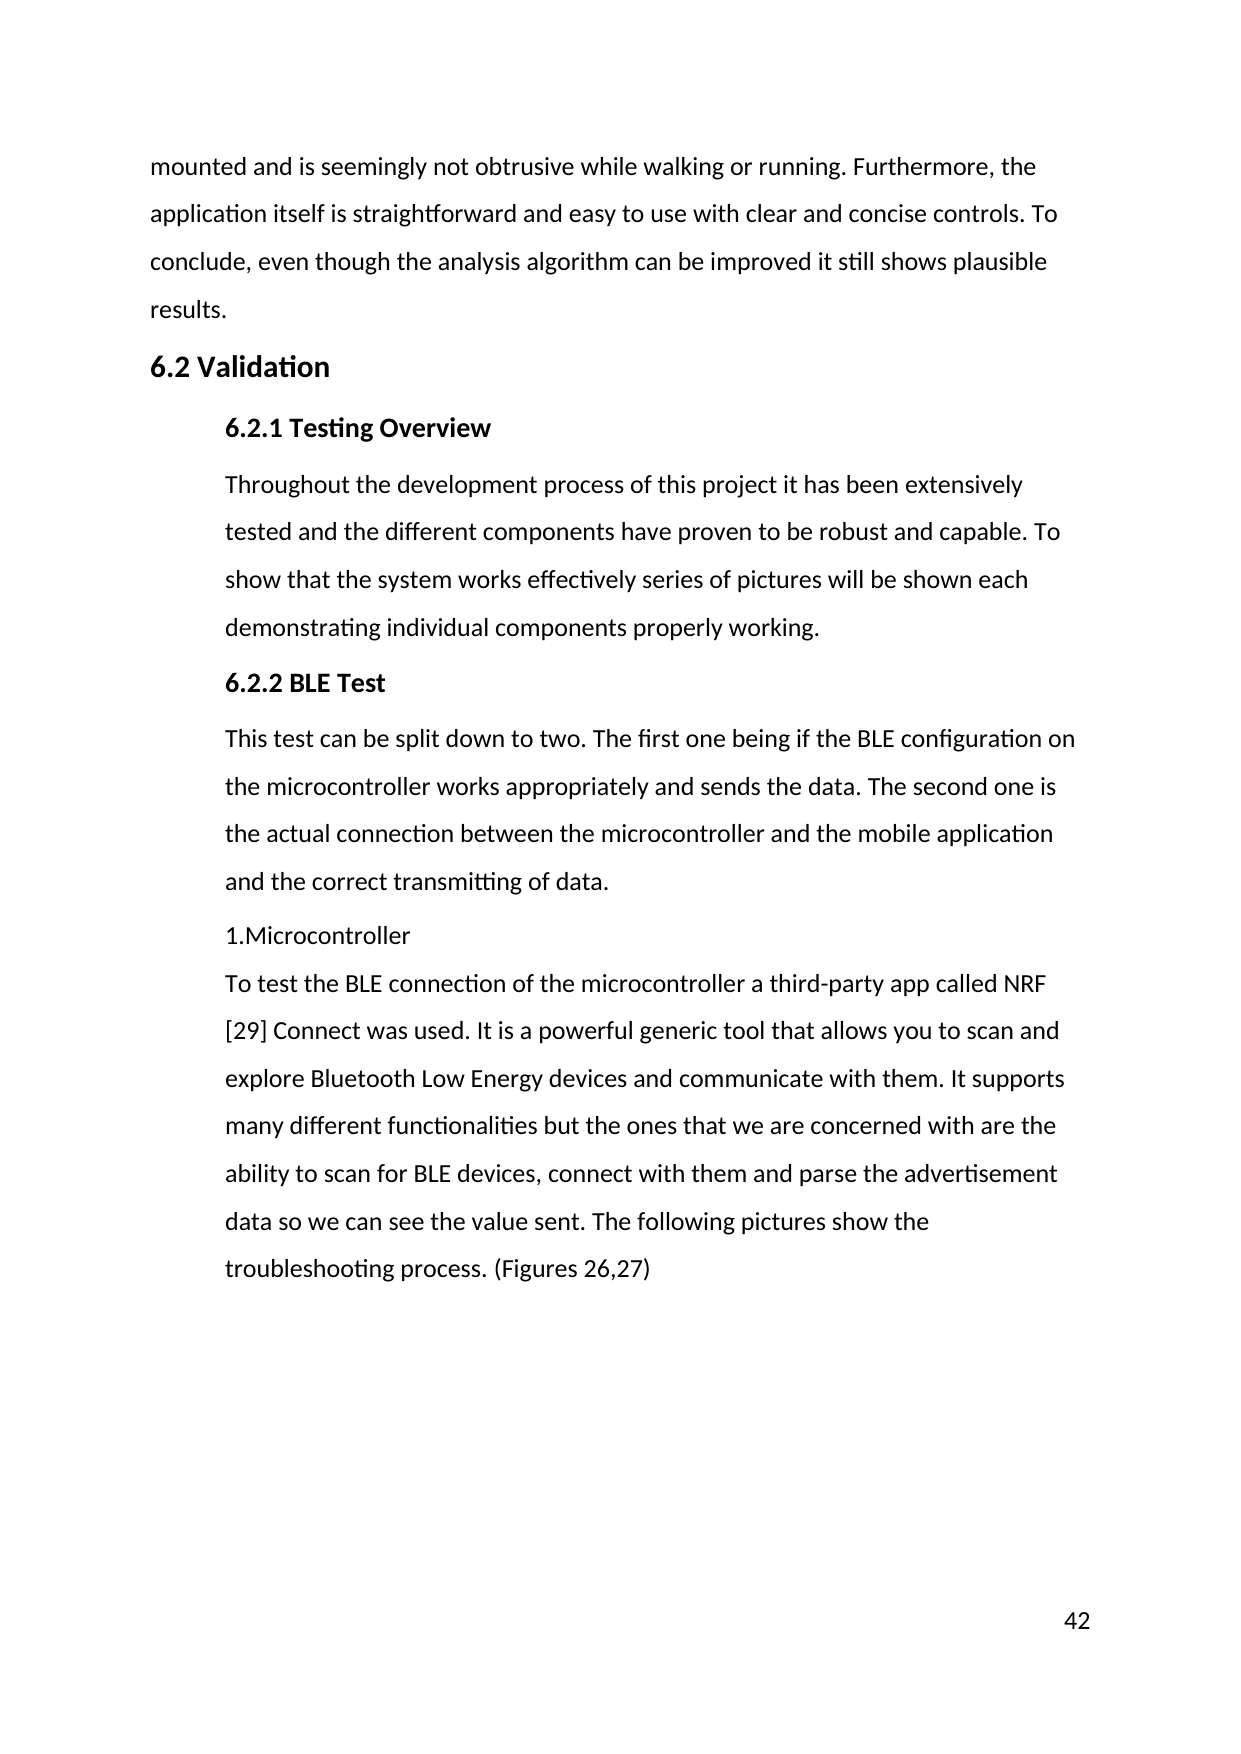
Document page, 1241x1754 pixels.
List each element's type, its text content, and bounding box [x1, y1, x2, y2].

subtitle 6.2 Validation [150, 347, 1090, 385]
subtitle 6.2.1 Testing Overview [150, 410, 1090, 444]
subtitle 6.2.2 BLE Test [150, 664, 1090, 699]
text Throughout the development process of this project it has been extensively tested and the different components have proven to be robust and capable. To show that the system works effectively series of pictures will be shown each demonstrating individual components properly working. [225, 468, 1090, 642]
text 1.Microcontroller To test the BLE connection of the microcontroller a third-party app called NRF [29] Connect was used. It is a powerful generic tool that allows you to scan and explore Bluetooth Low Energy devices and communicate with them. It supports many different functionalities but the ones that we are concerned with are the ability to scan for BLE devices, connect with them and parse the advertisement data so we can see the value sent. The following pictures show the troubleshooting process. (Figures 26,27) [225, 919, 1090, 1284]
text This test can be split down to two. The first one being if the BLE configuration on the microcontroller works appropriately and sends the data. The second one is the actual connection between the microcontroller and the mobile application and the correct transmitting of data. [225, 722, 1090, 897]
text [150, 150, 1090, 324]
